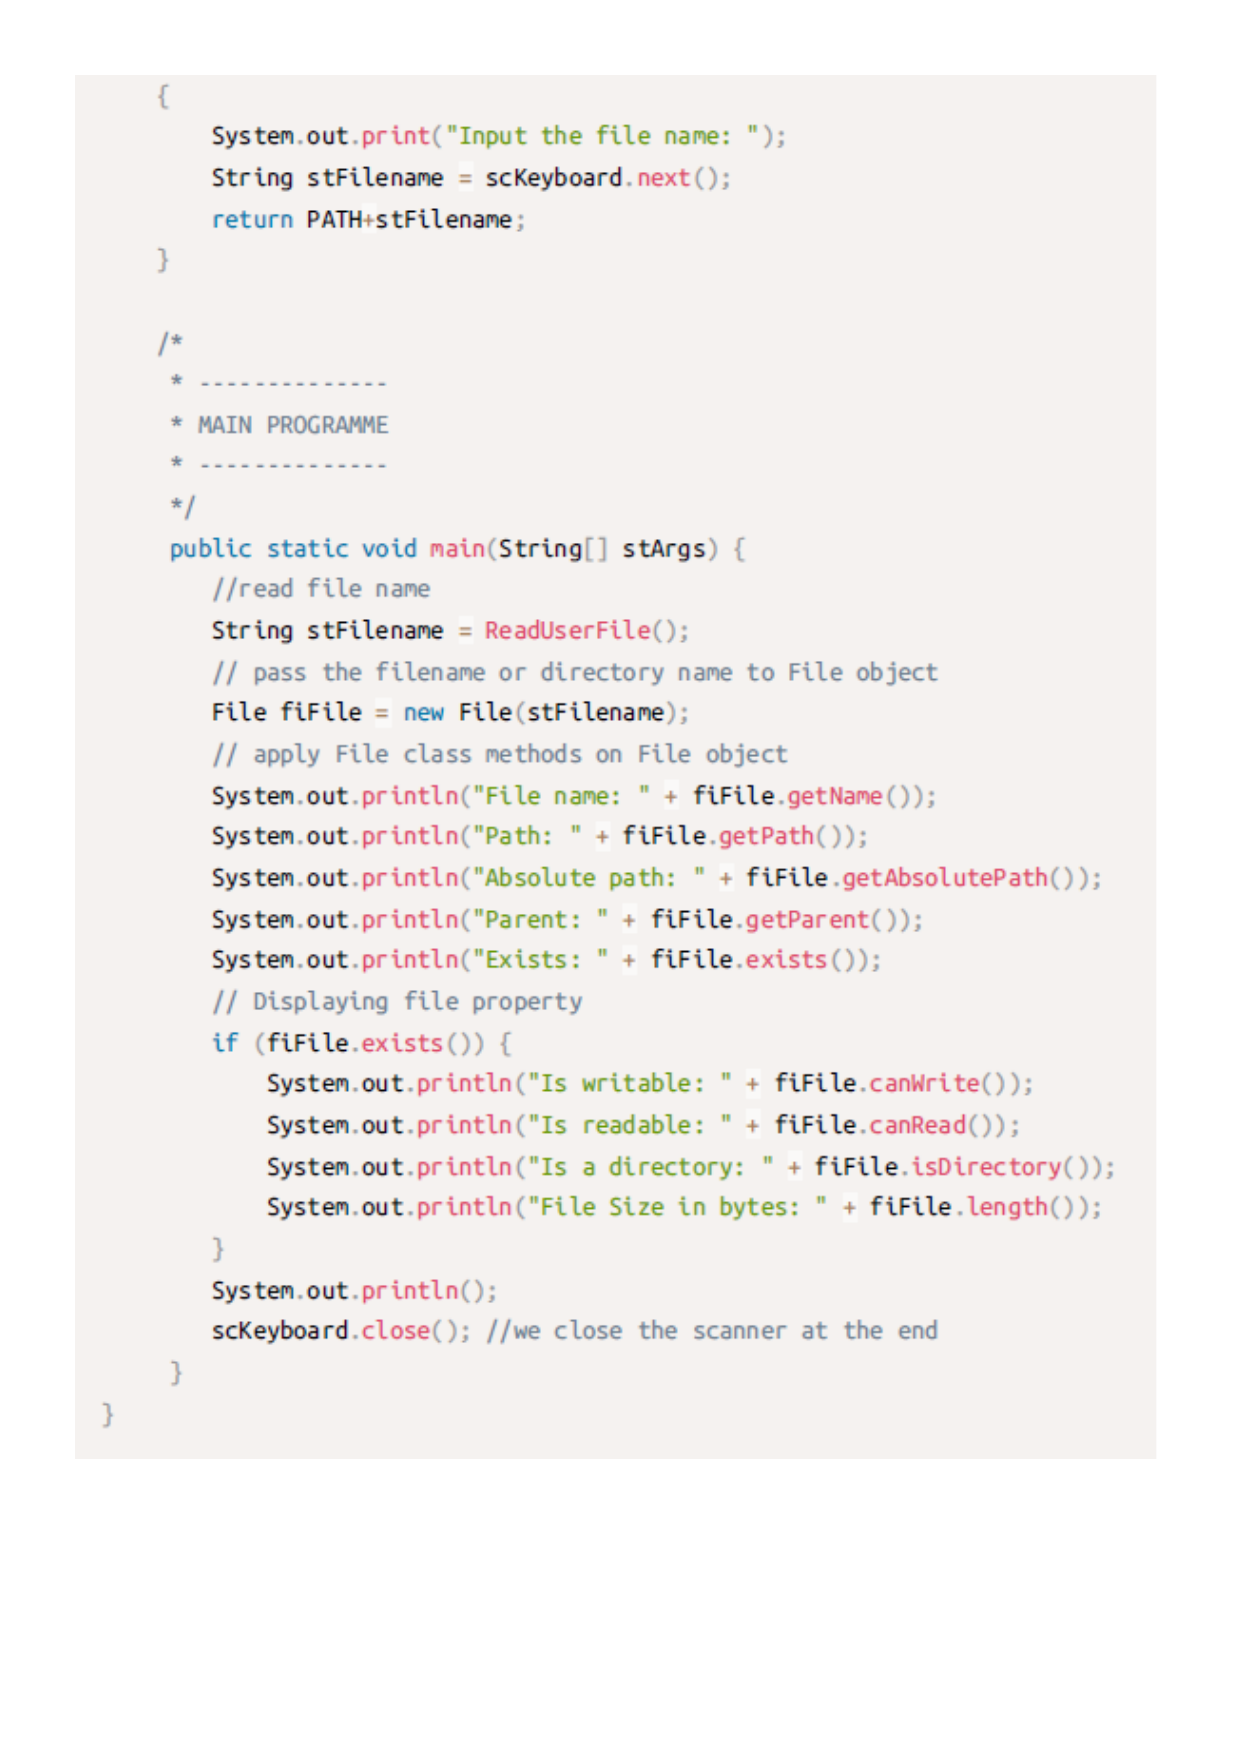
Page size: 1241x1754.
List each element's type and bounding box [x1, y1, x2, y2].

picture [75, 75, 1157, 1459]
